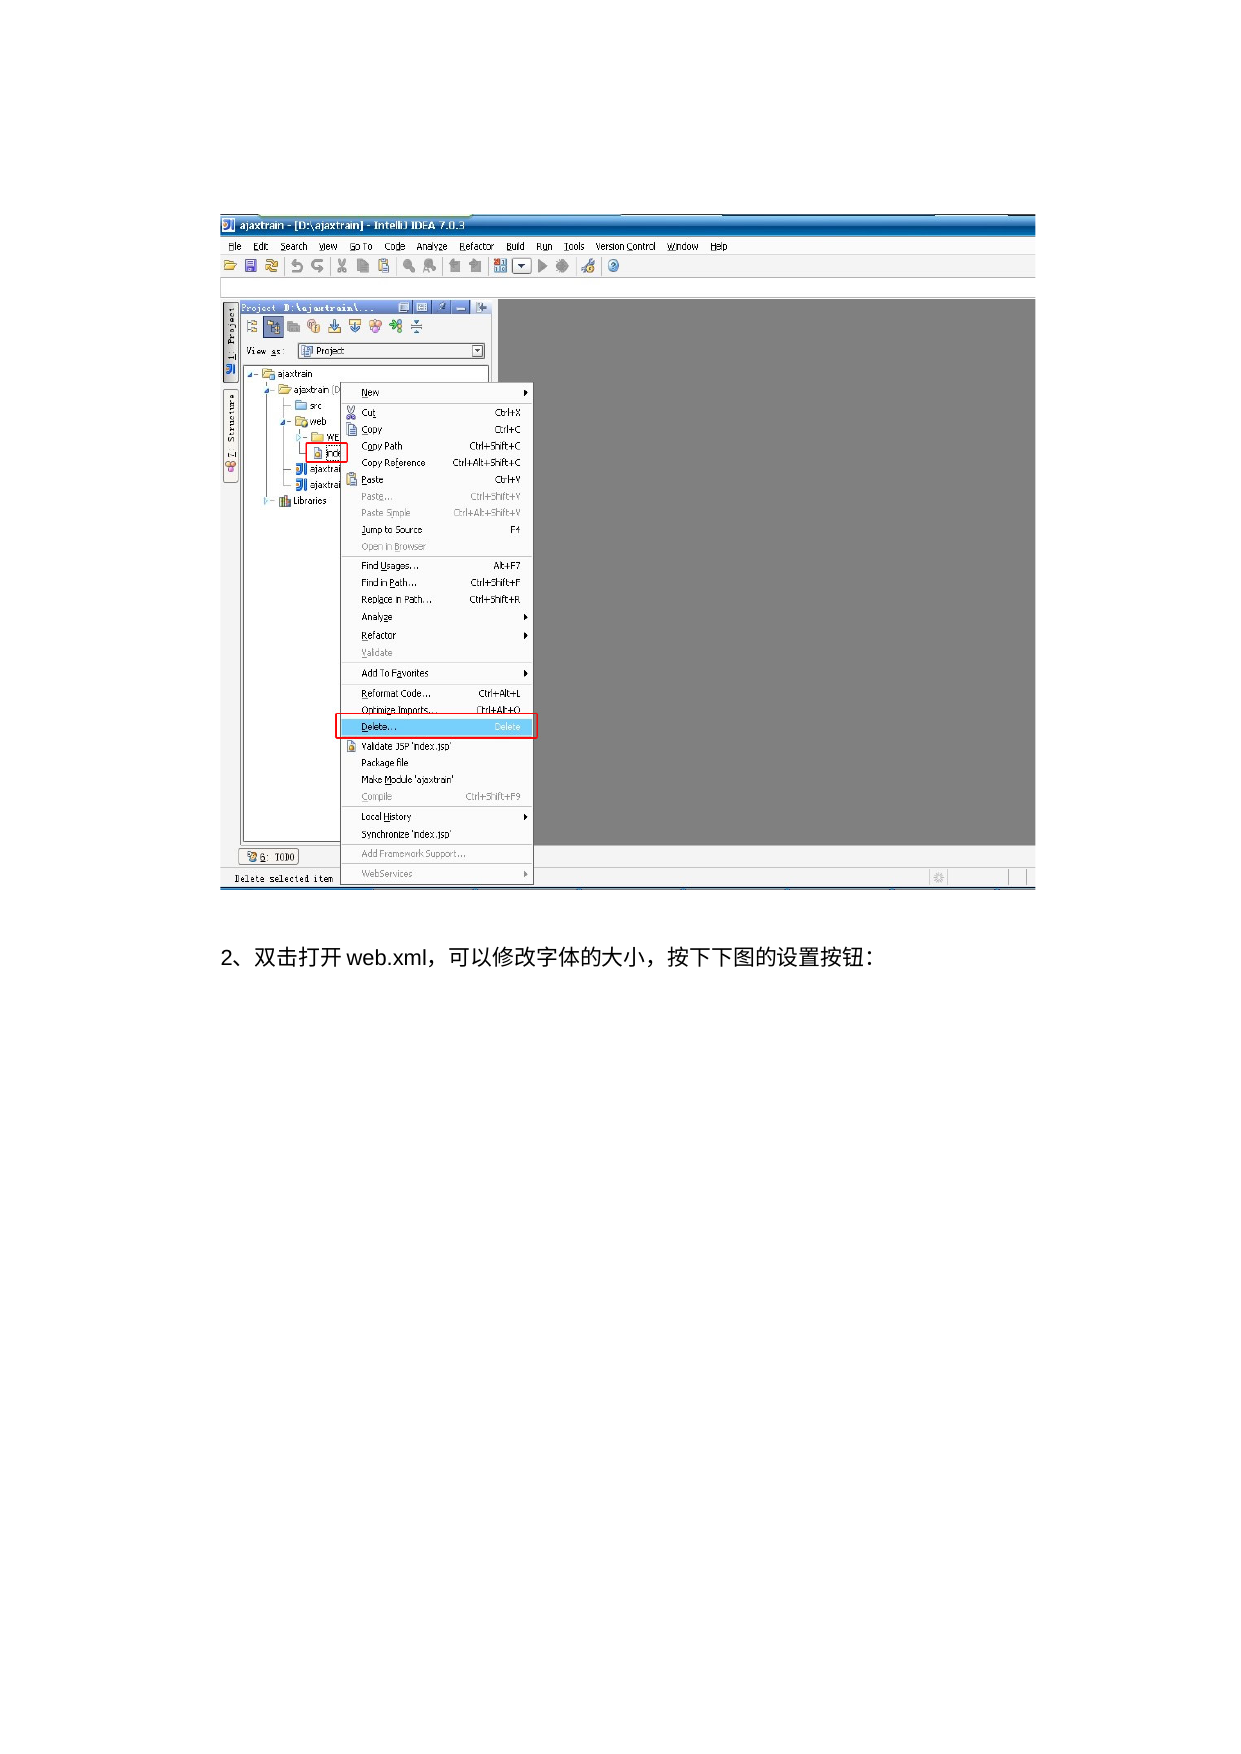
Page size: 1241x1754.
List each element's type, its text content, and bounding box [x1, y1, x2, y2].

picture [220, 214, 1036, 890]
table_cell 一、打开IntelliJ IDEA 7.0.3 并新建一个工程文件： 1、打开Intellij IDEA7.0.3，“File”——>“New Project”： 2、“Next”： 3、更改工程名字和存放路径，如以下例子： 4、“Next”： 5、这一步的操作是关联本机的jdk文件目录（第一次需要做，之后就不需要再设定了），找到自己本机里面的JAVA目录下的JDK的目录（如果找不到自己的JDK目录的，说明没有装JDK，那么可以先装JDK -7或者其他版本，然后再找到自己本地的JDK文件夹。同时再装上JRE -7）。 JDK-7下载：http://jdk7.java.net/download.html JRE-7下载：http://jdk7.java.net/download.html 6、因为我们要开发的是Web项目，所以勾选Web Application。如果全部都不选，则新建一个纯项目工程。 到此为止，就应该新建了一个Web 的项目工程，并自动打开该工程。 二、开发Web项目（以一个例子说明）： 1、打开新建的项目后，把左边的文件夹都展开，然后把Index.jsp文件删除，等一下我们会新建一个Html的文件： 2、双击打开web.xml，可以修改字体的大小，按下下图的设置按钮： 3、我们在这里新建一个自己的样式，并命名，如：myfont： 修改字体样式，比如： 修改字体大小，比如：15 ： 4、设置工程的运行方式： 在此，我们选择以Tomcat Server来打开项目： 进行到这一步的时候，有可能没有安装Tomcat，那么就要先安装Tomcat（如Tomcat 7.0）： Tomcat 7.0下载：http://tomcat.apache.org/download-70.cgi或http://www.skycn.com/soft/58951.html （安装教程http://user.qzone.qq.com/529901956/blog/1270043200） 按下Fix按钮： 5、新建Class文件： 给Class文件一个名字，如：ClassicServer ： 打开刚刚新建的Class文件之后，把预先准备好的代码复制进来（当然也可以自己写代码开发，这里作为一个例子，预先准备好了代码）： ClassicServer代码： 把代码复制进来之后，作为演示，我们在这里先把public class以下的代码选中并且按Ctrl+/(?)键以把这段代码转换为注释： 把public class以上的代码选中并删去： 此时，有一部分代码会变成红色，说明这部分代码运行的时候会出错，于是我们把鼠标光标放在红色的代码上面，按下Alt+Enter，即可自动修复错误代码： 6、新建Html或者Xhtml文件，这里我们新建的是Html文件： 输入Index，不用加后缀，它会自动添加后缀名： 双击打开Index.html，把预先准备好的代码复制输入（作为演示）： Index代码： 切换到web.xml，手工输入以下蓝色区域的内容，注意其中的ClassicServer要对应回Index.html里面的ClassicServer： 7、切换到ClassicServer.java，再次选中public class以下的内容，Ctrl+/(?)把代码恢复会代码模式： 8、再次把鼠标光标放在红色的代码上面，按下Alt+Enter，即可自动修复错误代码： 9、最后把项目部署到Tomcat Server上： 点击绿色三角箭头按钮： 点击Run按钮： 按了Run按钮后，将会自动弹出一个页面显示出我们所做的web项目的内容。 [205, 162, 1035, 1014]
